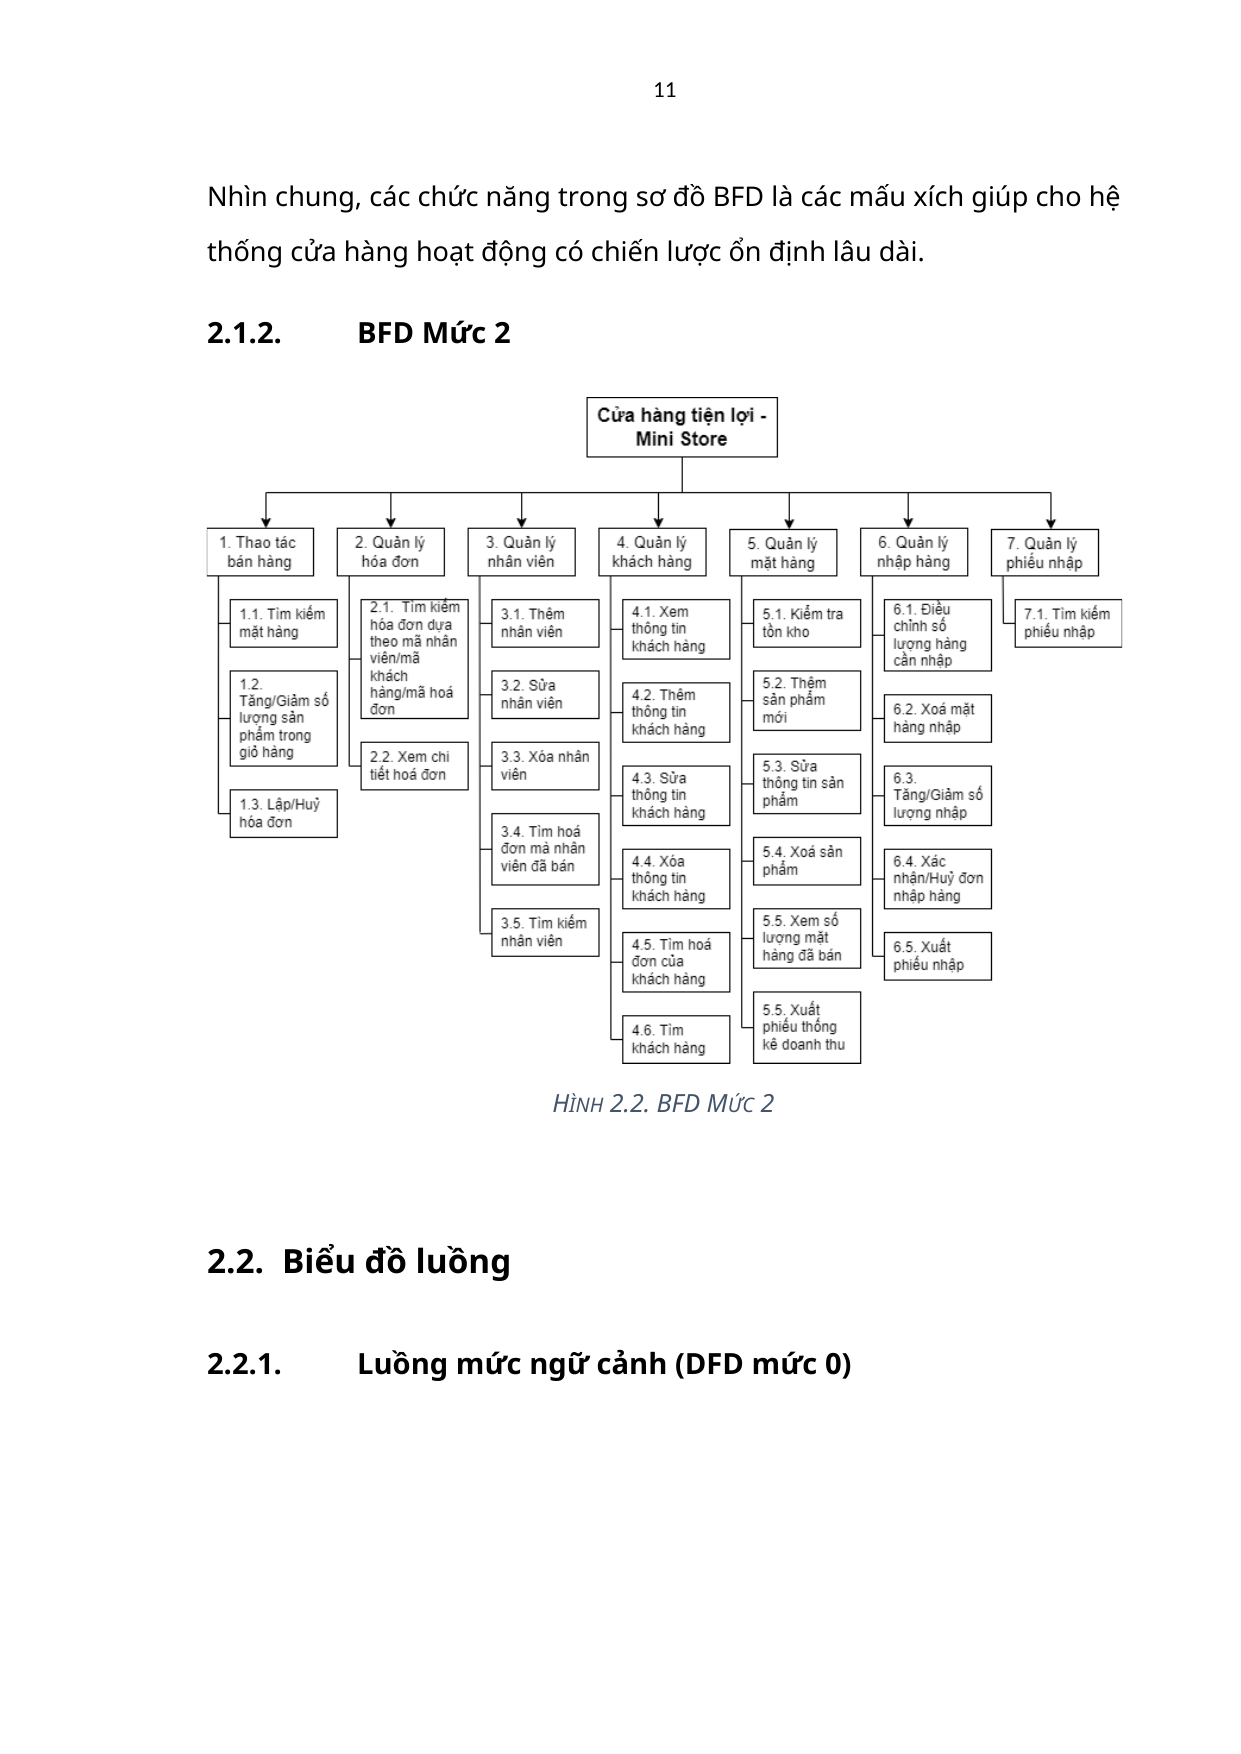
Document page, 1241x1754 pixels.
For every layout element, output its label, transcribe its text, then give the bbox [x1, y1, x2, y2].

text Hình 2.2. BFD Mức 2 [207, 1086, 1122, 1120]
picture [206, 397, 1123, 1064]
subtitle Luồng mức ngữ cảnh (DFD mức 0) [207, 1343, 1122, 1383]
subtitle Biểu đồ luồng [207, 1238, 1122, 1283]
subtitle BFD Mức 2 [207, 313, 1122, 352]
text Nhìn chung, các chức năng trong sơ đồ BFD là các mấu xích giúp cho hệ thống cửa hàng hoạt động có chiến lược ổn định lâu dài. [207, 177, 1122, 269]
